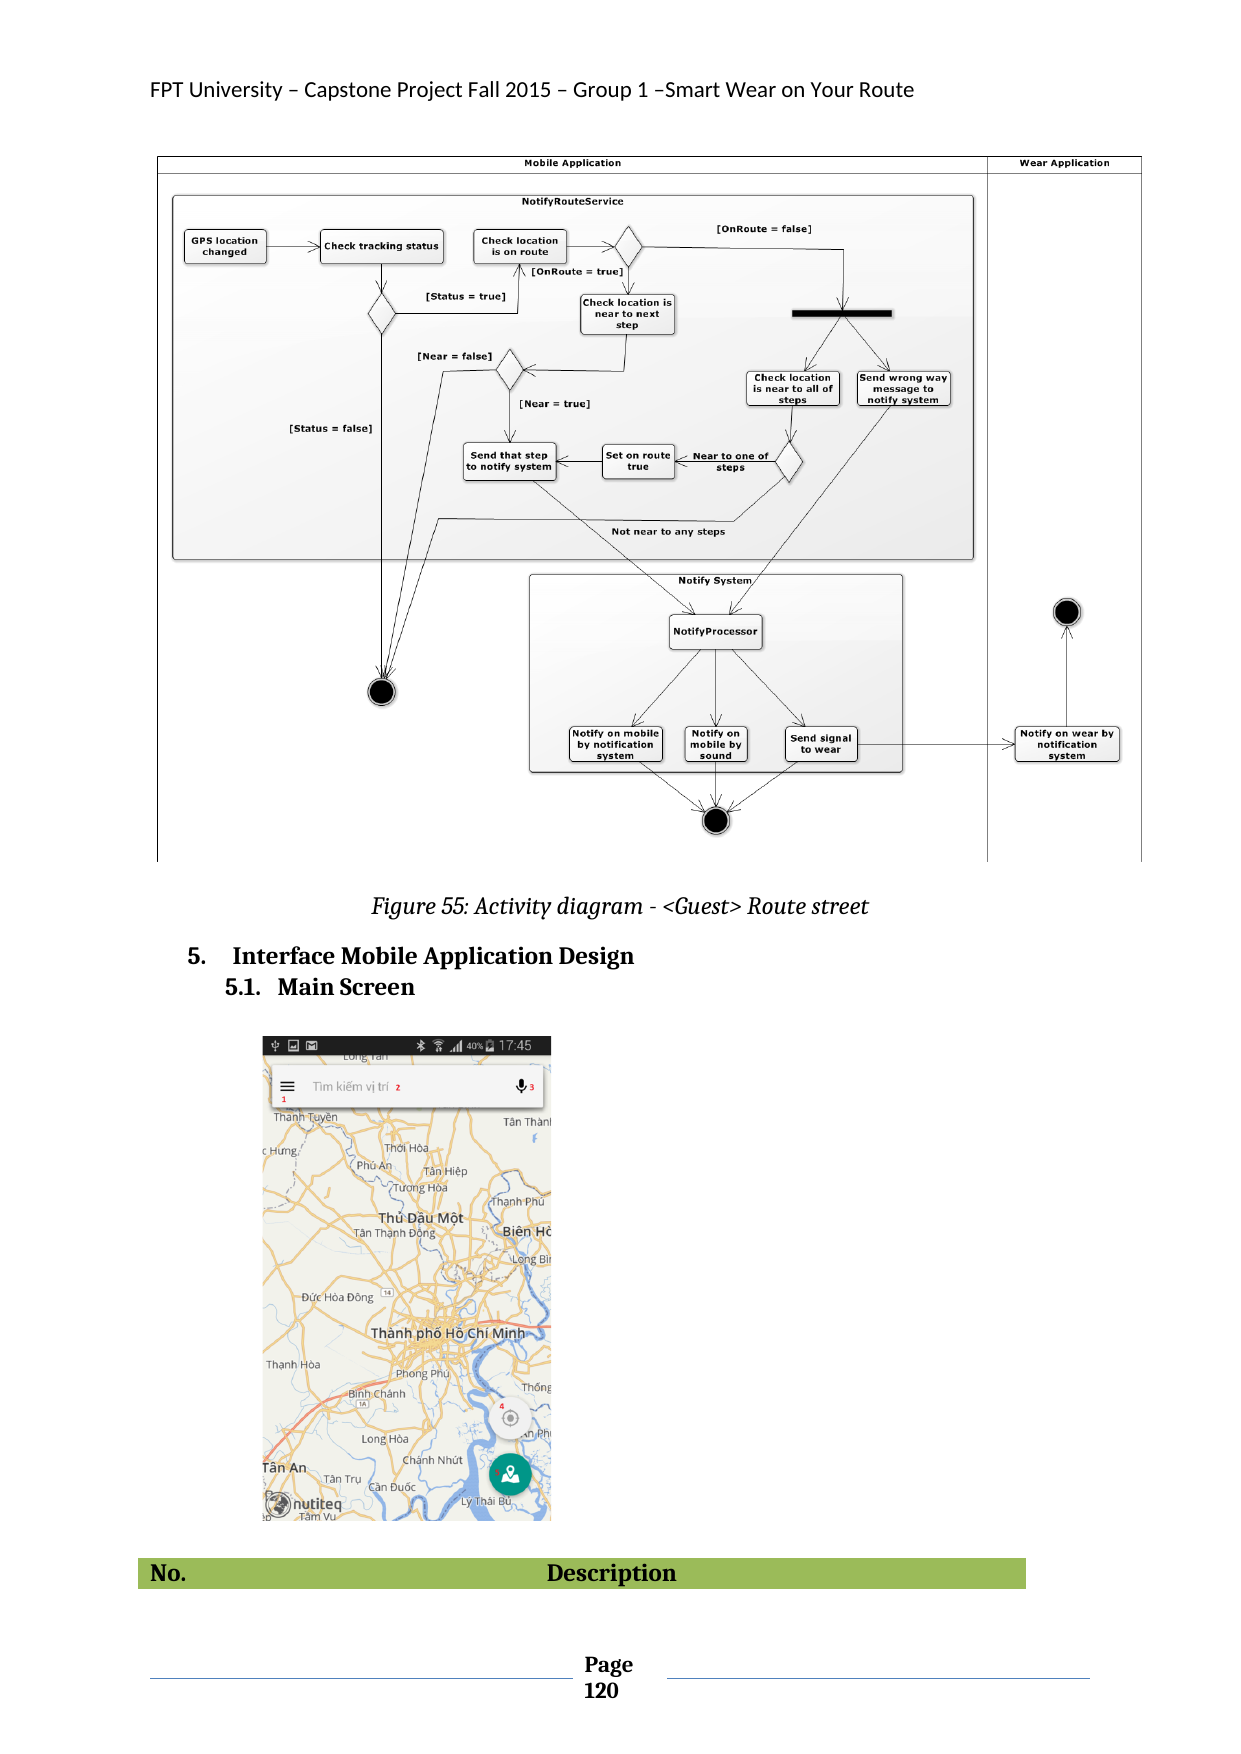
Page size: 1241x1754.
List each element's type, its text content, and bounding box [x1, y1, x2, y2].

picture [262, 1036, 552, 1521]
text Figure 55: Activity diagram - <Guest> Route street [150, 892, 1090, 921]
picture [150, 150, 1148, 868]
table_header No. [139, 1559, 198, 1588]
subtitle Main Screen [225, 973, 1090, 1002]
subtitle Interface Mobile Application Design [187, 942, 1090, 971]
table_header Description [199, 1559, 1025, 1588]
